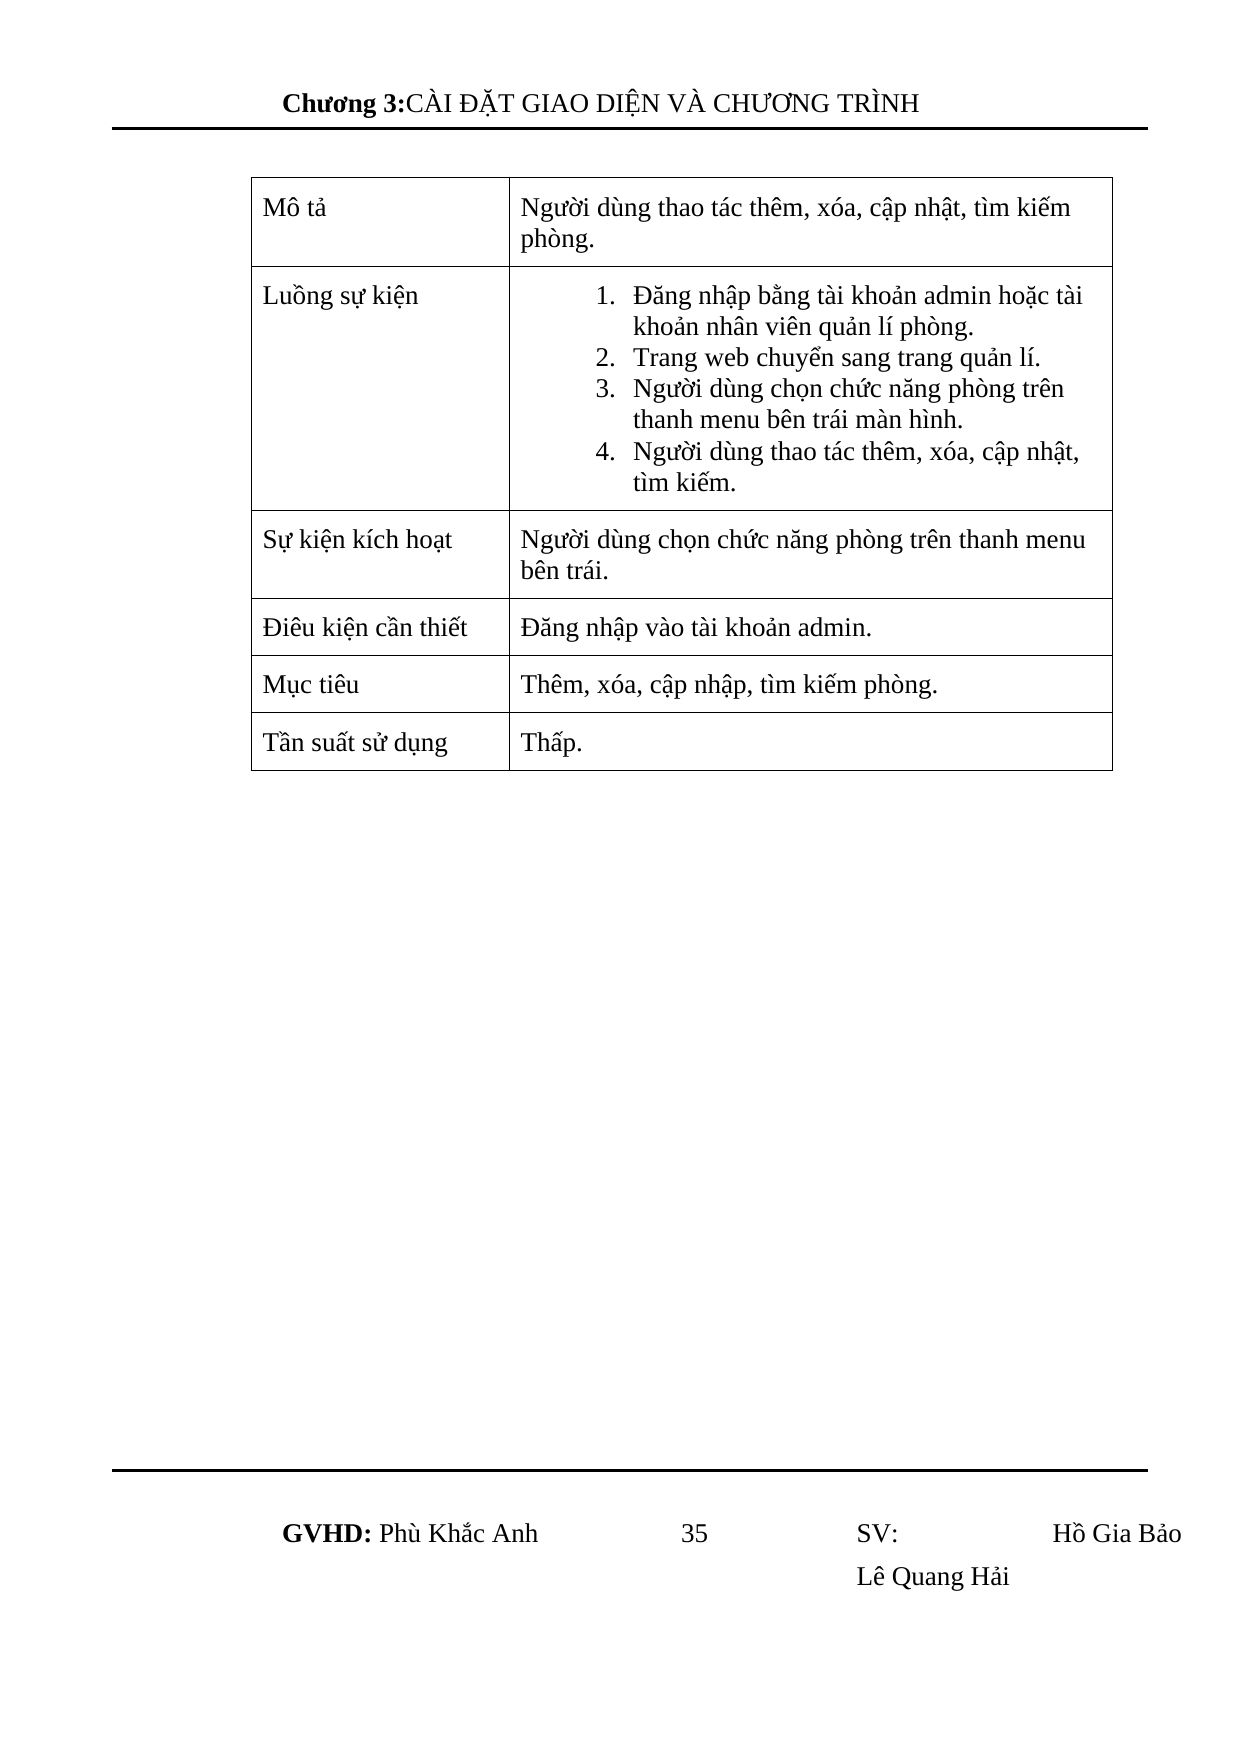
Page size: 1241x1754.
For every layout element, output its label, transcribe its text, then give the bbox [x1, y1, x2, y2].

table_cell Đăng nhập vào tài khoản admin. [510, 599, 1112, 655]
table_cell Sự kiện kích hoạt [252, 511, 509, 598]
table_cell Tần suất sử dụng [252, 713, 509, 769]
table_cell Người dùng thao tác thêm, xóa, cập nhật, tìm kiếm phòng. [510, 178, 1112, 266]
table_cell Thấp. [510, 713, 1112, 769]
table_cell Mô tả [252, 178, 509, 266]
table_cell Luồng sự kiện [252, 267, 509, 509]
table_cell Điêu kiện cần thiết [252, 599, 509, 655]
table_cell Mục tiêu [252, 656, 509, 712]
table_cell Thêm, xóa, cập nhập, tìm kiếm phòng. [510, 656, 1112, 712]
table_cell Người dùng chọn chức năng phòng trên thanh menu bên trái. [510, 511, 1112, 598]
table_cell Đăng nhập bằng tài khoản admin hoặc tài khoản nhân viên quản lí phòng. Trang web chuyển sang trang quản lí. Người dùng chọn chức năng phòng trên thanh menu bên trái màn hình. Người dùng thao tác thêm, xóa, cập nhật, tìm kiếm. [510, 267, 1112, 509]
